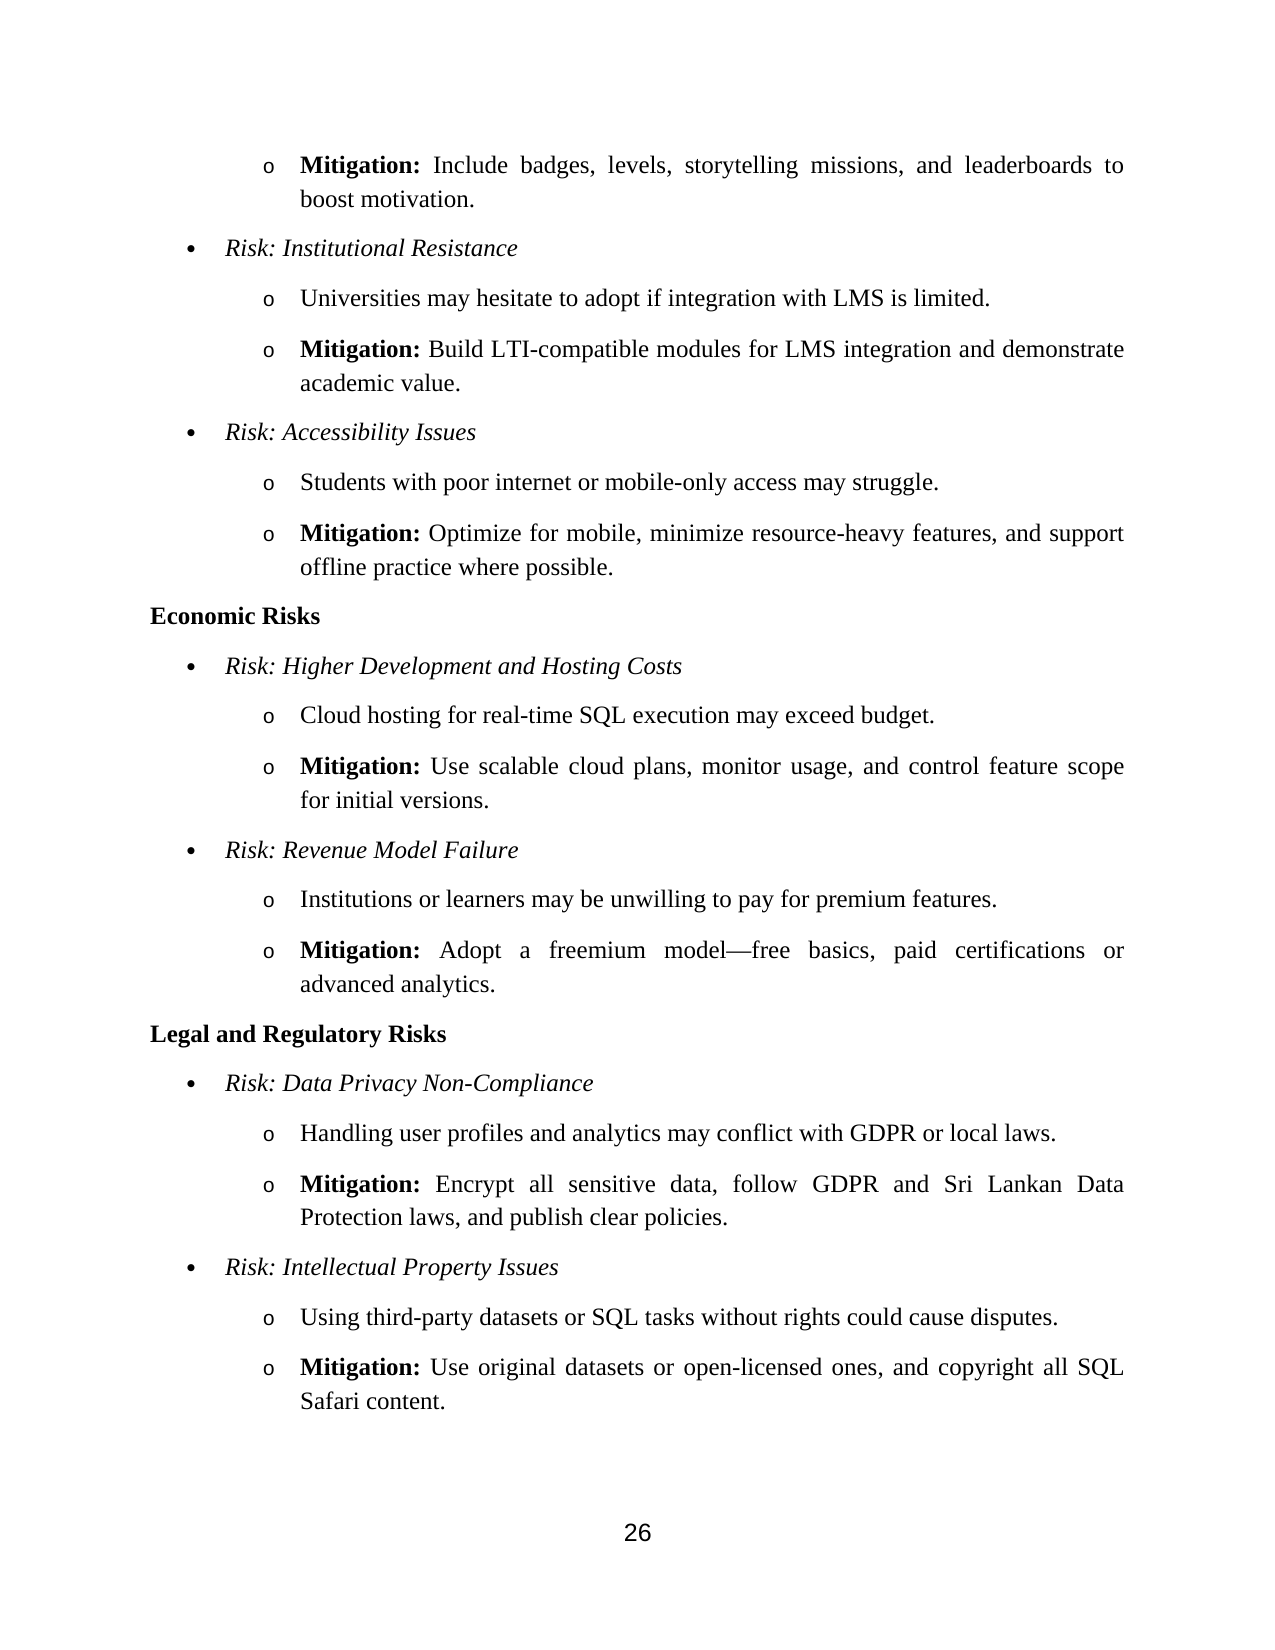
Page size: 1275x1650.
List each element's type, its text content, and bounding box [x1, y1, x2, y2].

list Using third-party datasets or SQL tasks without rights could cause disputes. [262, 1302, 1125, 1331]
list Risk: Data Privacy Non-Compliance [187, 1068, 1125, 1097]
list Mitigation: Adopt a freemium model—free basics, paid certifications or advanced analytics. [262, 935, 1125, 998]
list Mitigation: Encrypt all sensitive data, follow GDPR and Sri Lankan Data Protection laws, and publish clear policies. [262, 1169, 1125, 1231]
list Risk: Intellectual Property Issues [187, 1252, 1125, 1281]
list Risk: Revenue Model Failure [187, 835, 1125, 863]
list Institutions or learners may be unwilling to pay for premium features. [262, 884, 1125, 914]
list Mitigation: Build LTI-compatible modules for LMS integration and demonstrate academic value. [262, 334, 1125, 396]
list Mitigation: Use original datasets or open-licensed ones, and copyright all SQL Safari content. [262, 1352, 1125, 1415]
text Economic Risks [150, 601, 1125, 630]
list Risk: Institutional Resistance [187, 233, 1125, 262]
list Risk: Higher Development and Hosting Costs [187, 651, 1125, 680]
list Universities may hesitate to adopt if integration with LMS is limited. [262, 283, 1125, 313]
list Handling user profiles and analytics may conflict with GDPR or local laws. [262, 1118, 1125, 1148]
list Students with poor internet or mobile-only access may struggle. [262, 467, 1125, 497]
list Mitigation: Use scalable cloud plans, monitor usage, and control feature scope for initial versions. [262, 751, 1125, 814]
text Legal and Regulatory Risks [150, 1019, 1125, 1047]
list Mitigation: Include badges, levels, storytelling missions, and leaderboards to boost motivation. [262, 150, 1125, 213]
list Cloud hosting for real-time SQL execution may exceed budget. [262, 701, 1125, 730]
list Mitigation: Optimize for mobile, minimize resource-heavy features, and support offline practice where possible. [262, 518, 1125, 580]
list Risk: Accessibility Issues [187, 417, 1125, 446]
